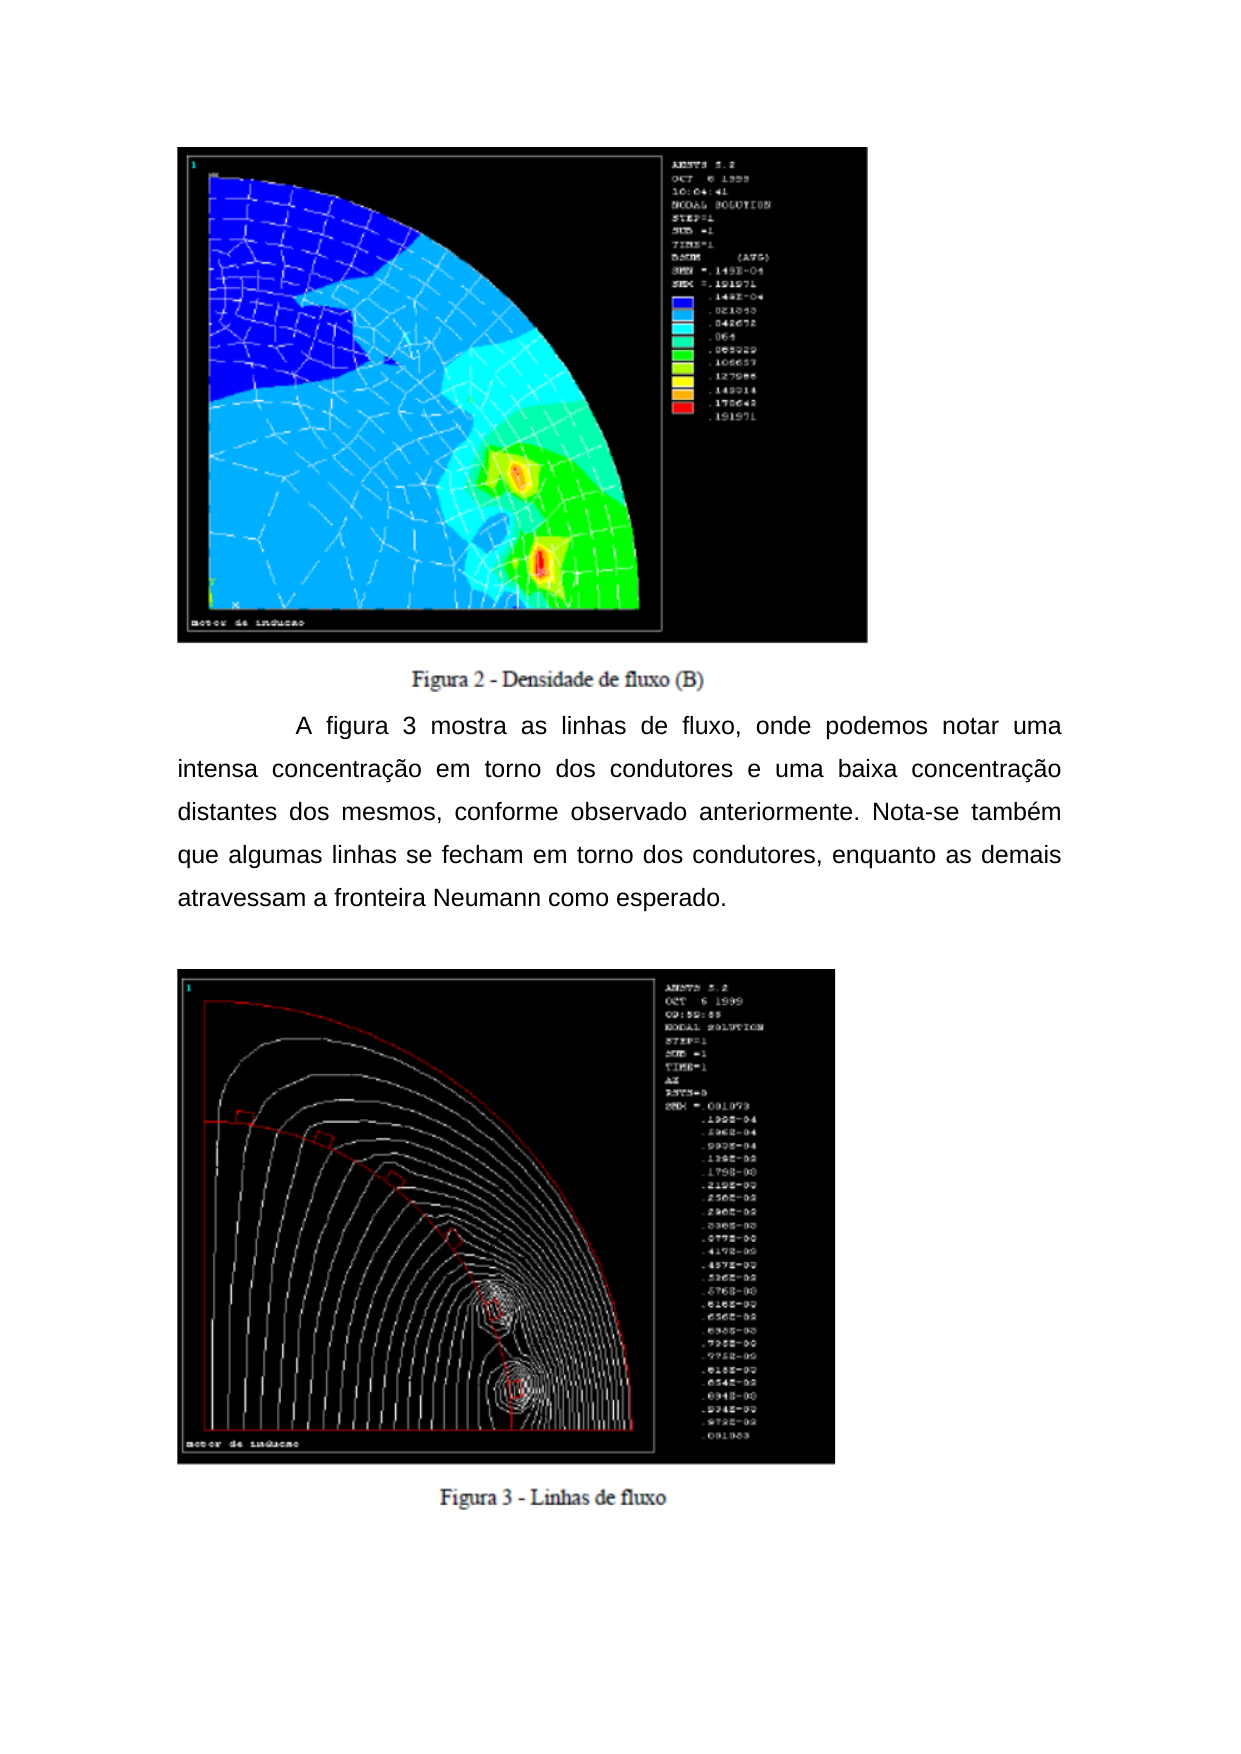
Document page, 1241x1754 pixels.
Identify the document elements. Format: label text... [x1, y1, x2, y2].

picture [177, 147, 873, 697]
text A figura 3 mostra as linhas de fluxo, onde podemos notar uma intensa concentração em torno dos condutores e uma baixa concentração distantes dos mesmos, conforme observado anteriormente. Nota-se também que algumas linhas se fecham em torno dos condutores, enquanto as demais atravessam a fronteira Neumann como esperado. [177, 711, 1063, 912]
picture [177, 969, 836, 1515]
